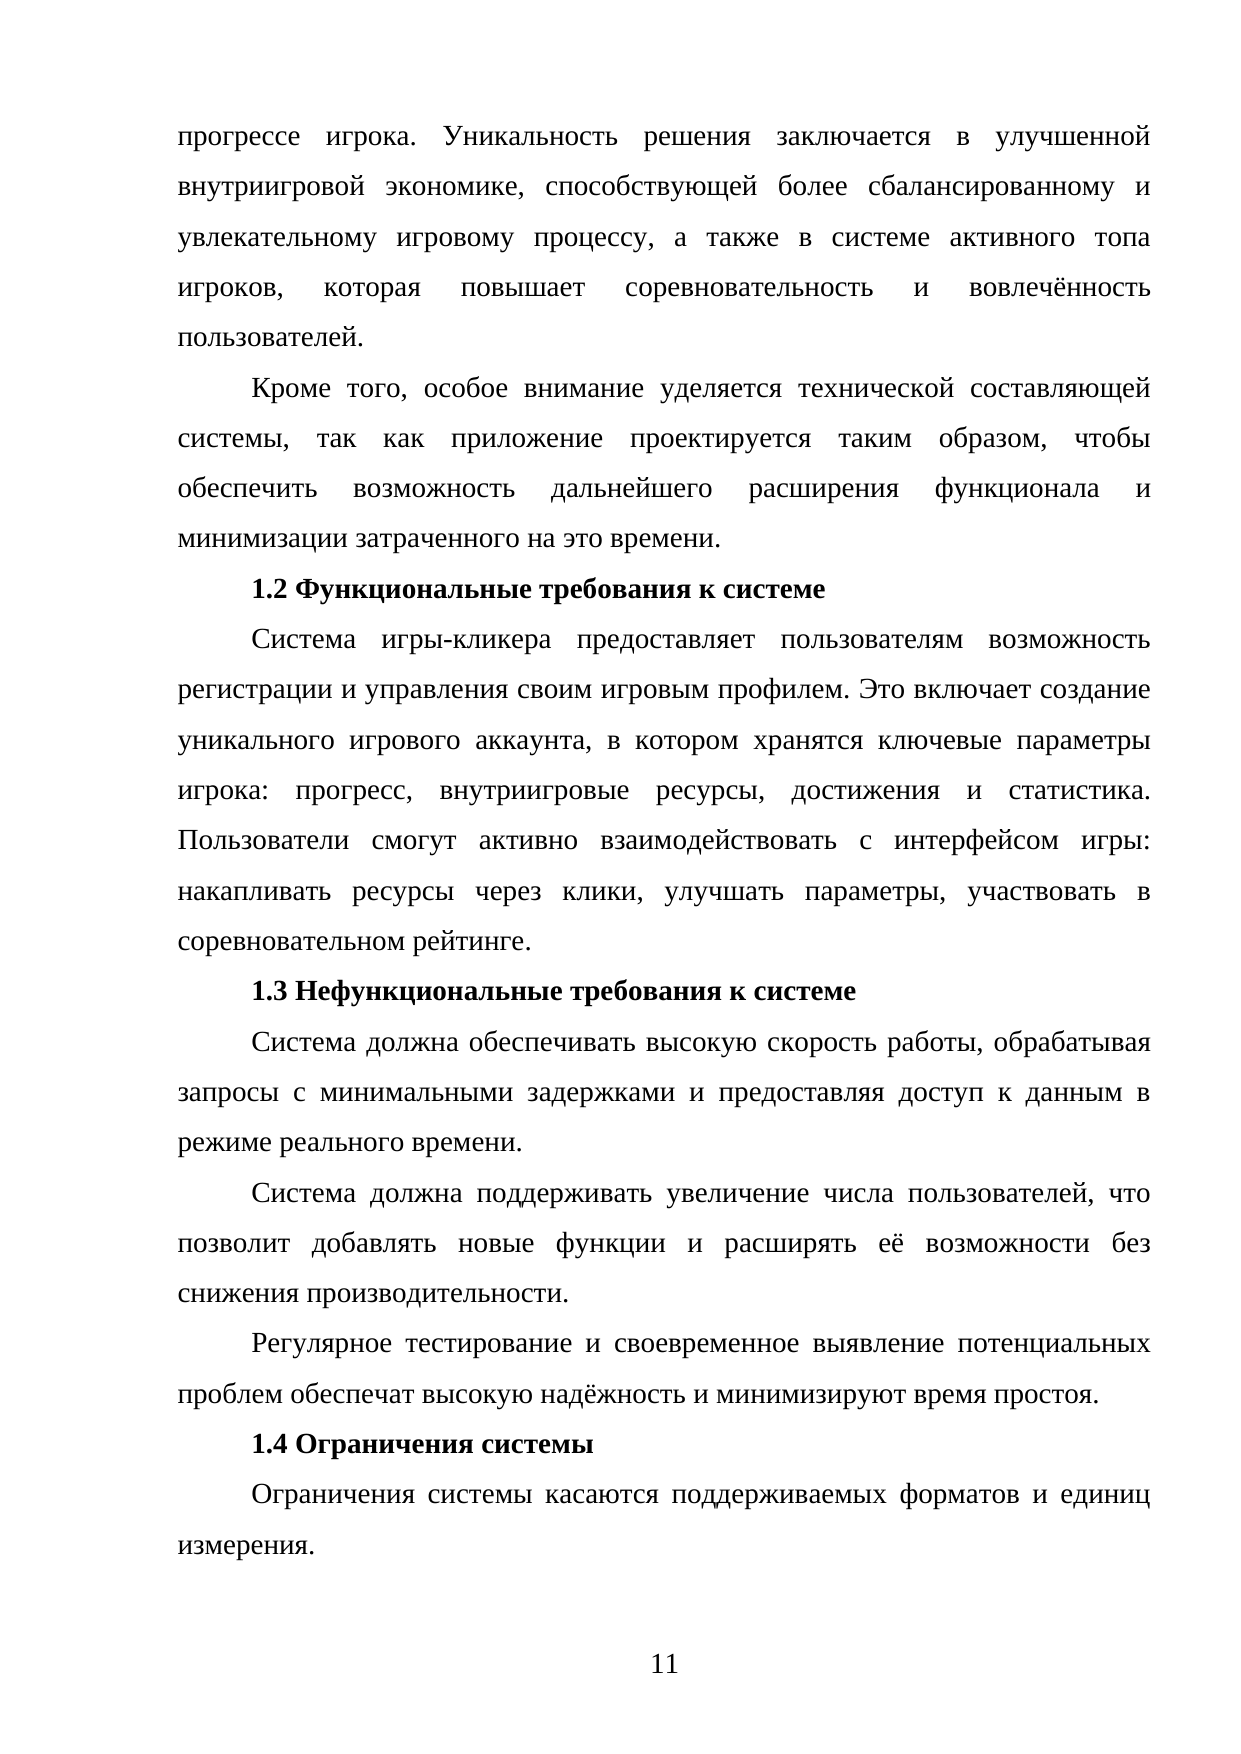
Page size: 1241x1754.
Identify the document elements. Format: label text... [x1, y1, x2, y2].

text Система должна поддерживать увеличение числа пользователей, что позволит добавлять новые функции и расширять её возможности без снижения производительности. [177, 1175, 1152, 1309]
text Ограничения системы касаются поддерживаемых форматов и единиц измерения. [177, 1477, 1152, 1560]
list 1.4 Ограничения системы [177, 1426, 1152, 1460]
text Система должна обеспечивать высокую скорость работы, обрабатывая запросы с минимальными задержками и предоставляя доступ к данным в режиме реального времени. [177, 1024, 1152, 1158]
list 1.3 Нефункциональные требования к системе [177, 973, 1152, 1007]
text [177, 118, 1152, 353]
text Регулярное тестирование и своевременное выявление потенциальных проблем обеспечат высокую надёжность и минимизируют время простоя. [177, 1326, 1152, 1409]
subtitle Функциональные требования к системе [177, 571, 1152, 604]
text Кроме того, особое внимание уделяется технической составляющей системы, так как приложение проектируется таким образом, чтобы обеспечить возможность дальнейшего расширения функционала и минимизации затраченного на это времени. [177, 370, 1152, 554]
text Система игры-кликера предоставляет пользователям возможность регистрации и управления своим игровым профилем. Это включает создание уникального игрового аккаунта, в котором хранятся ключевые параметры игрока: прогресс, внутриигровые ресурсы, достижения и статистика. Пользователи смогут активно взаимодействовать с интерфейсом игры: накапливать ресурсы через клики, улучшать параметры, участвовать в соревновательном рейтинге. [177, 621, 1152, 957]
